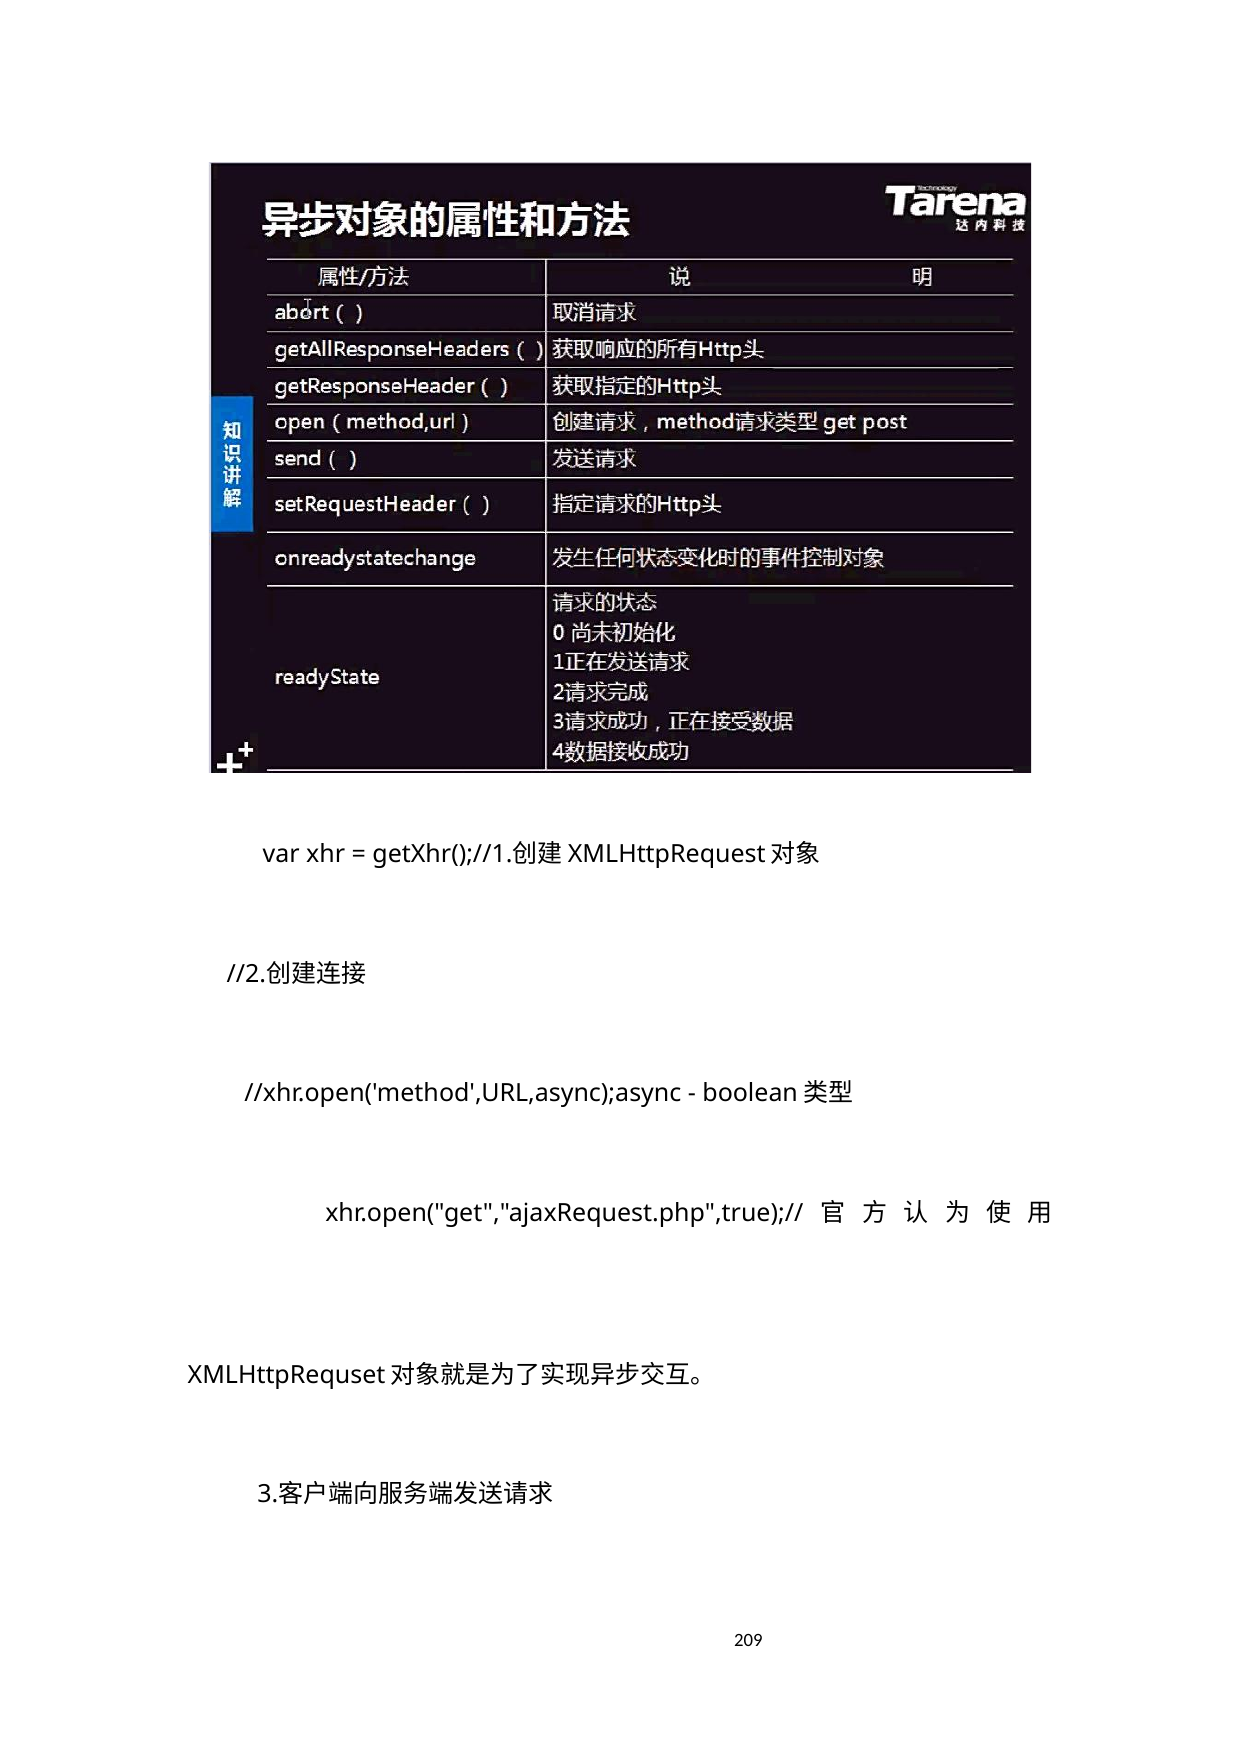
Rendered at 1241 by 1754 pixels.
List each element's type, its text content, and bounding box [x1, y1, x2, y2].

text //xhr.open('method',URL,async);async - boolean类型 [187, 1058, 1053, 1123]
text //2.创建连接 [187, 939, 1053, 1004]
text 3.客户端向服务端发送请求 [187, 1459, 1053, 1524]
picture [208, 162, 1032, 773]
text var xhr = getXhr();//1.创建XMLHttpRequest对象 [187, 819, 1053, 884]
text xhr.open("get","ajaxRequest.php",true);//官方认为使用XMLHttpRequset对象就是为了实现异步交互。 [187, 1178, 1053, 1405]
